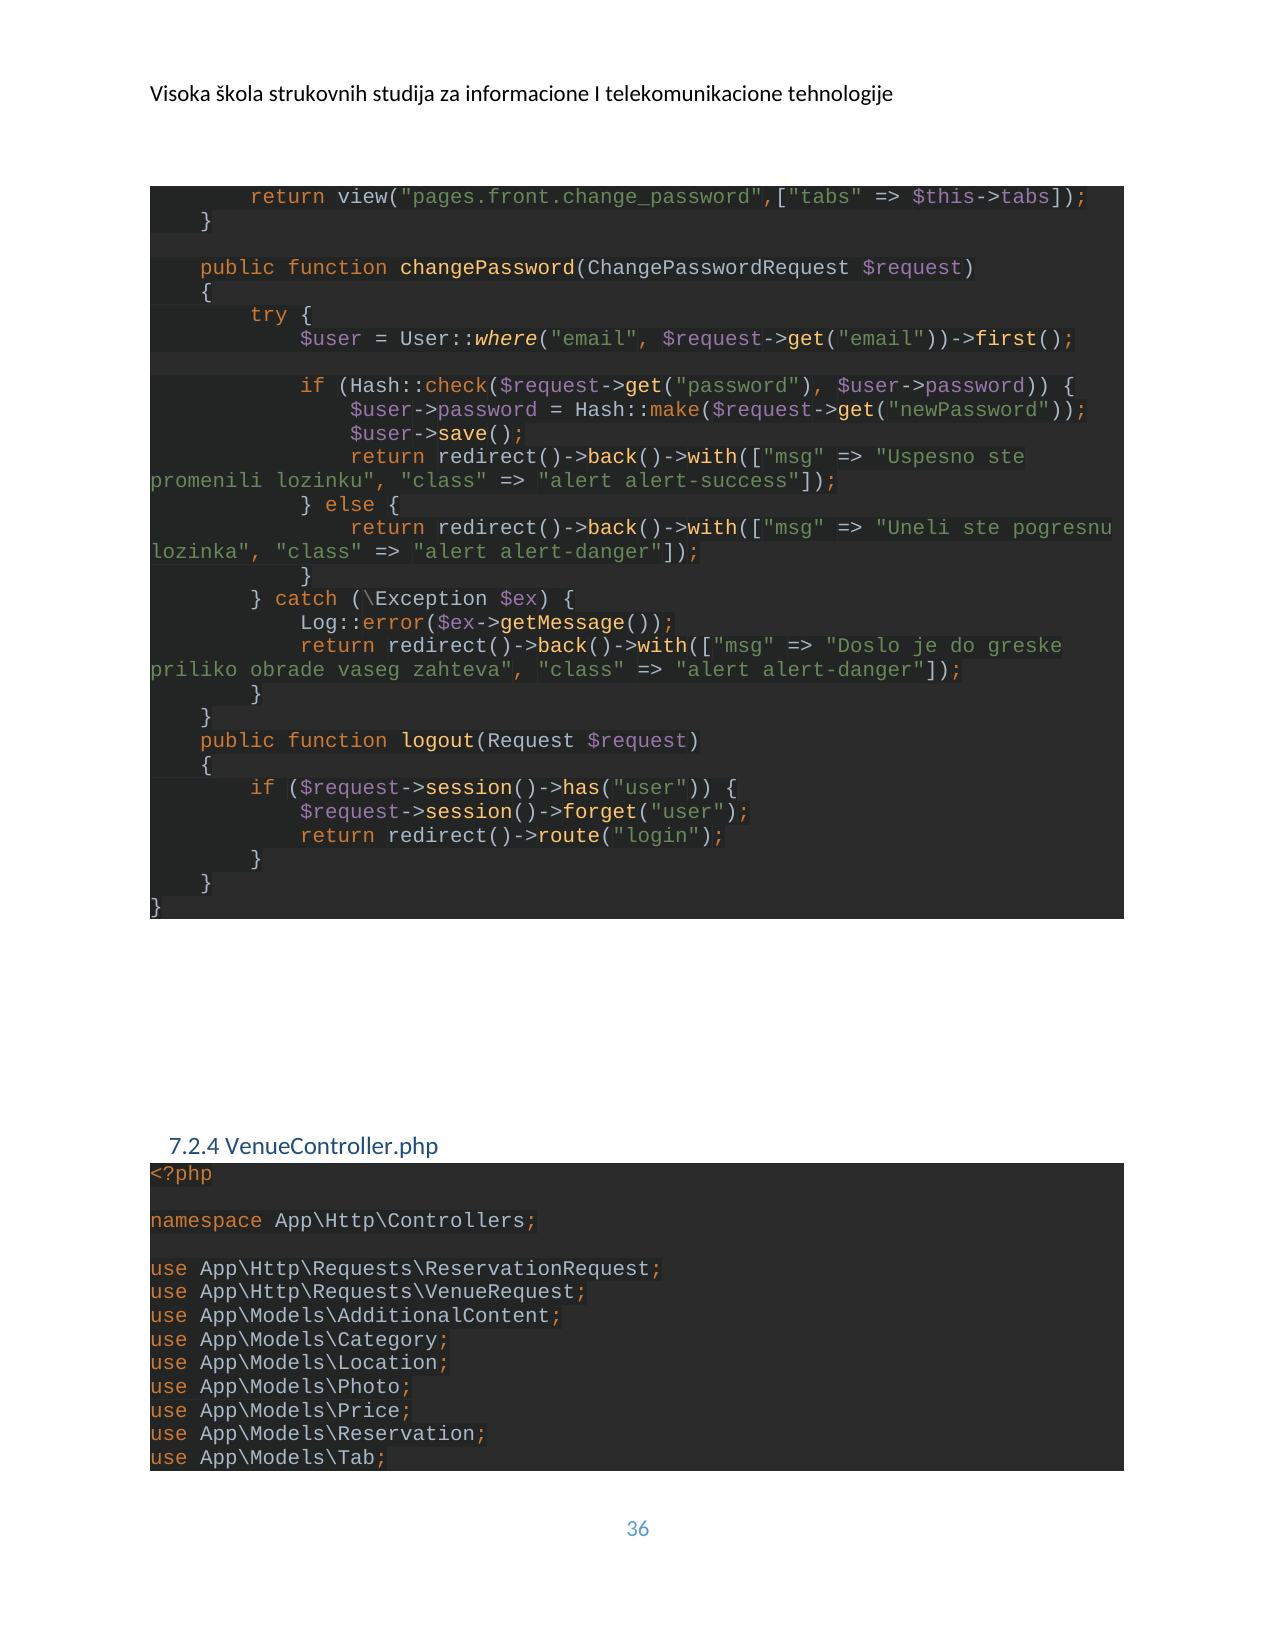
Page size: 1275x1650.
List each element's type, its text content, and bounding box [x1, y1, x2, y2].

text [150, 186, 1124, 919]
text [150, 1163, 1124, 1471]
subtitle 7.2.4 VenueController.php [150, 1130, 1124, 1161]
